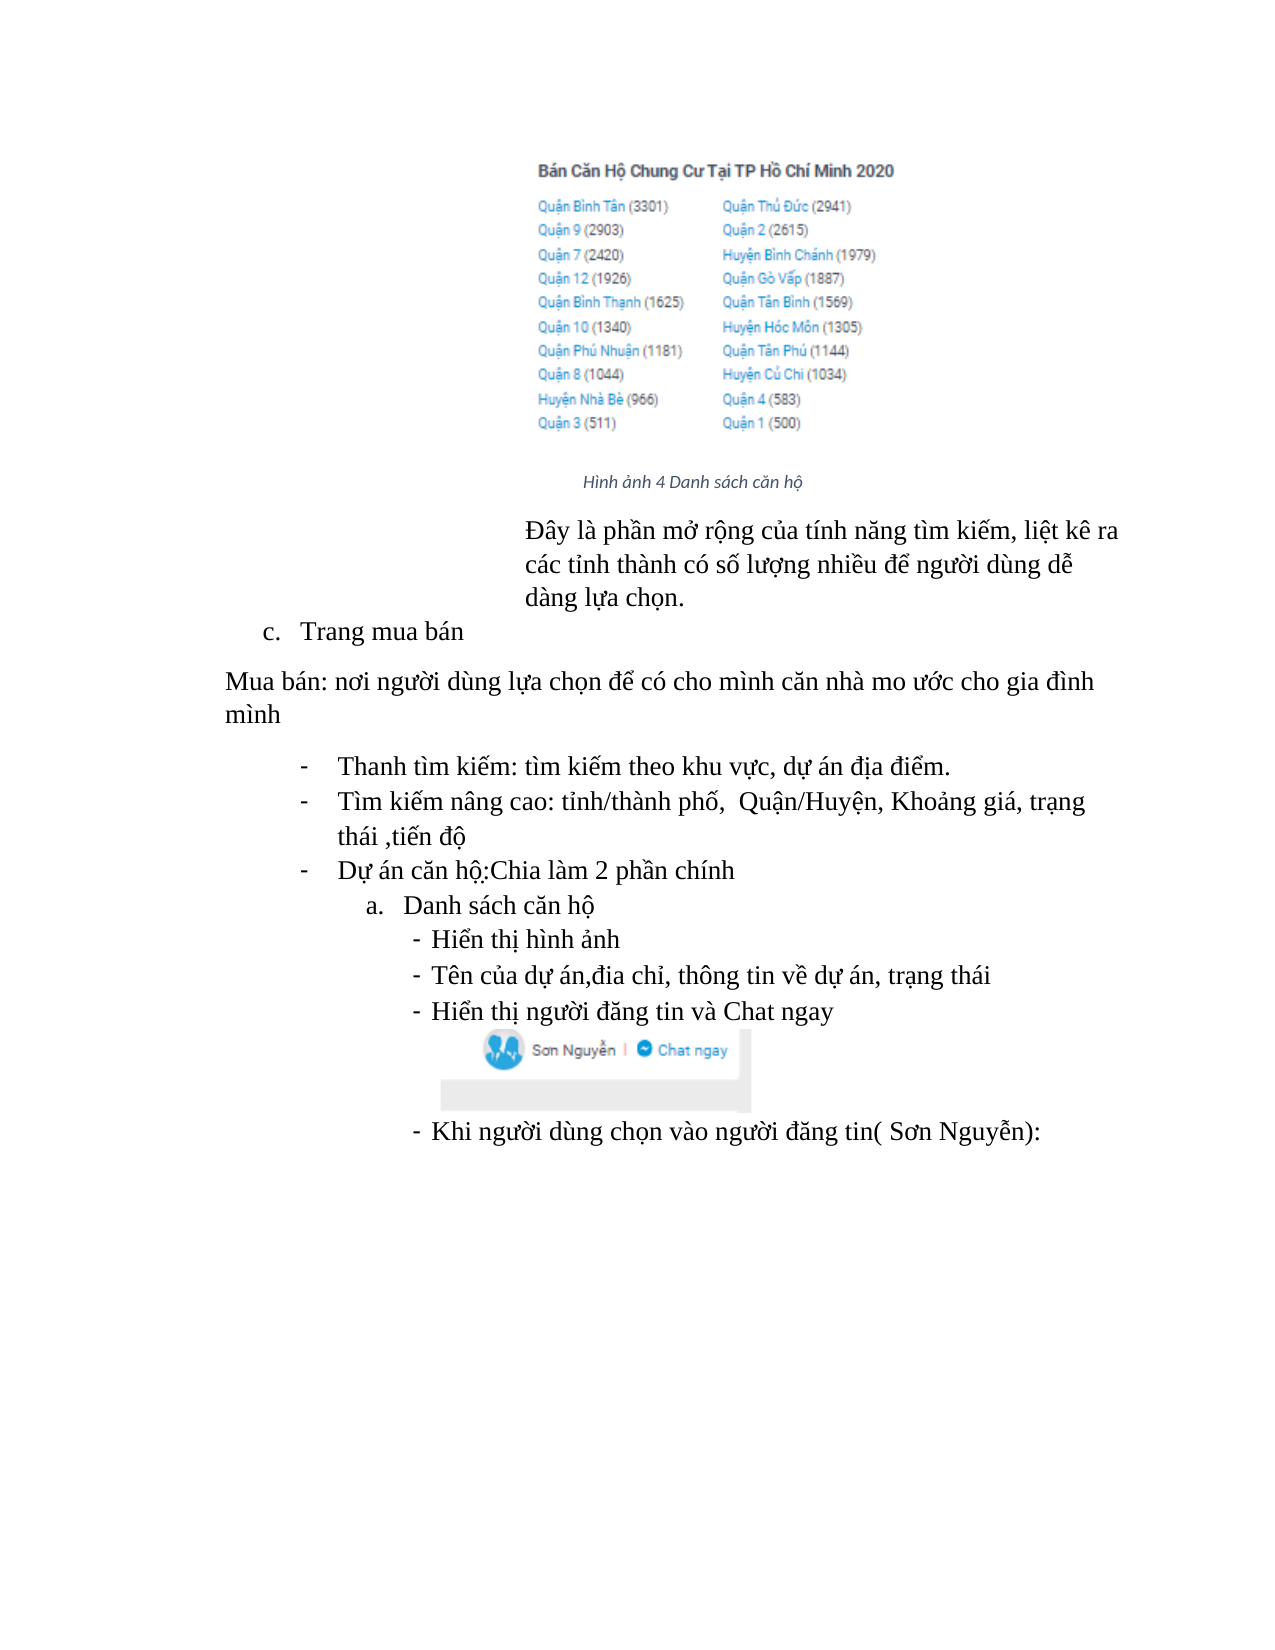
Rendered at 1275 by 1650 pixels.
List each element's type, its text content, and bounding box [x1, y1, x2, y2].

picture [440, 1029, 752, 1113]
list Trang mua bán [262, 615, 1125, 646]
list Hiển thị hình ảnh [412, 922, 1125, 956]
list Dự án căn hộ̣:Chia làm 2 phần chính [300, 853, 1125, 886]
list Danh sách căn hộ [366, 889, 1125, 920]
list Tên của dự án,đia chỉ, thông tin về dự án, trạng thái [412, 958, 1125, 991]
list Tìm kiếm nâng cao: tỉnh/thành phố, Quận/Huyện, Khoảng giá, trạng thái ,tiến độ [300, 784, 1125, 851]
text Hình ảnh 4 Danh sách căn hộ [262, 470, 1125, 493]
picture [525, 150, 905, 452]
list Đây là phần mở rộng của tính năng tìm kiếm, liệt kê ra các tỉnh thành có số lượng nhiều để người dùng dễ dàng lựa chọn. [525, 514, 1125, 612]
list Khi người dùng chọn vào người đăng tin( Sơn Nguyễn): [412, 1114, 1125, 1147]
list Thanh tìm kiếm: tìm kiếm theo khu vực, dự án địa điểm. [300, 749, 1125, 782]
list Hiển thị người đăng tin và Chat ngay [412, 994, 1125, 1027]
text Mua bán: nơi người dùng lựa chọn để có cho mình căn nhà mo ước cho gia đình mình [225, 665, 1125, 730]
